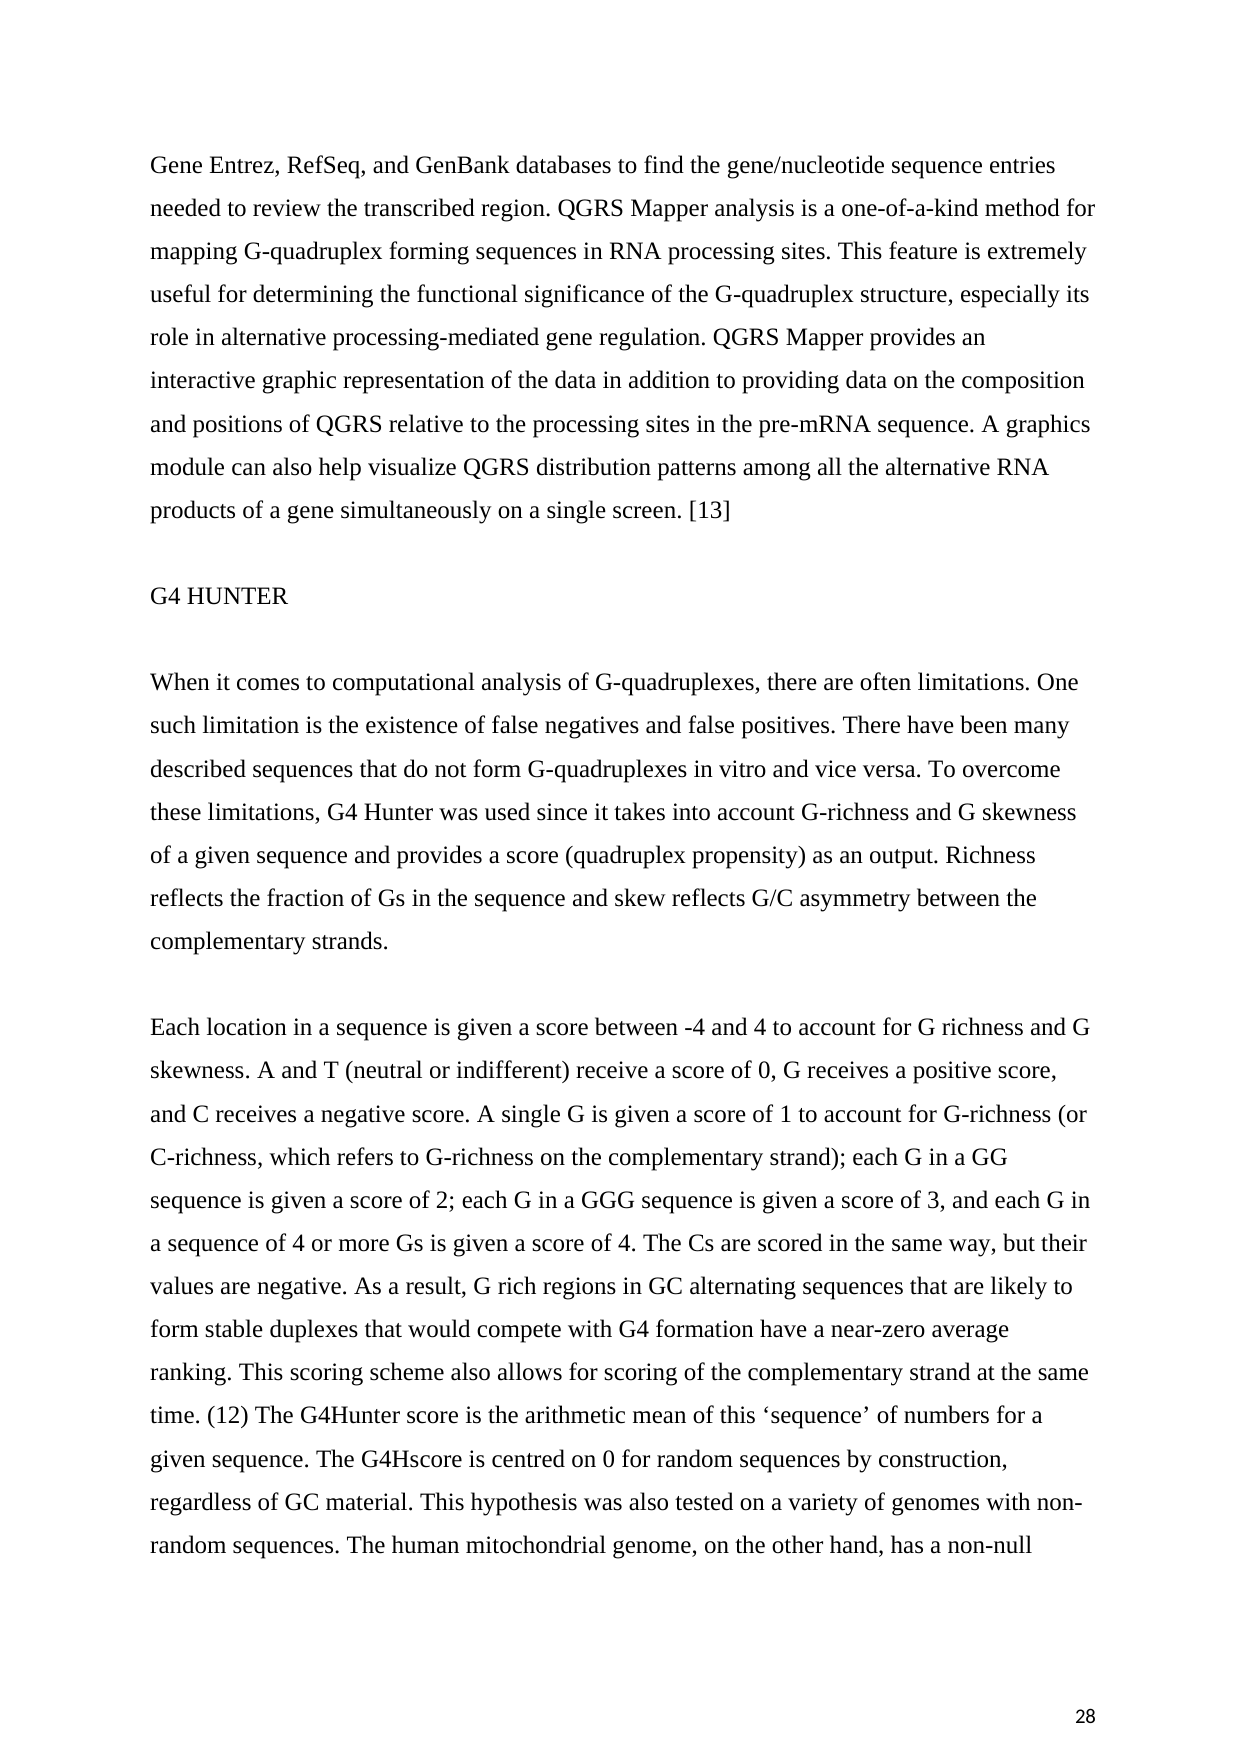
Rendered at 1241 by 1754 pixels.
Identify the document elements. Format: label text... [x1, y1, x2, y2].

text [150, 1012, 1096, 1559]
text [150, 150, 1096, 524]
text G4 HUNTER [150, 581, 1096, 610]
text When it comes to computational analysis of G-quadruplexes, there are often limitations. One such limitation is the existence of false negatives and false positives. There have been many described sequences that do not form G-quadruplexes in vitro and vice versa. To overcome these limitations, G4 Hunter was used since it takes into account G-richness and G skewness of a given sequence and provides a score (quadruplex propensity) as an output. Richness reflects the fraction of Gs in the sequence and skew reflects G/C asymmetry between the complementary strands. [150, 667, 1096, 955]
